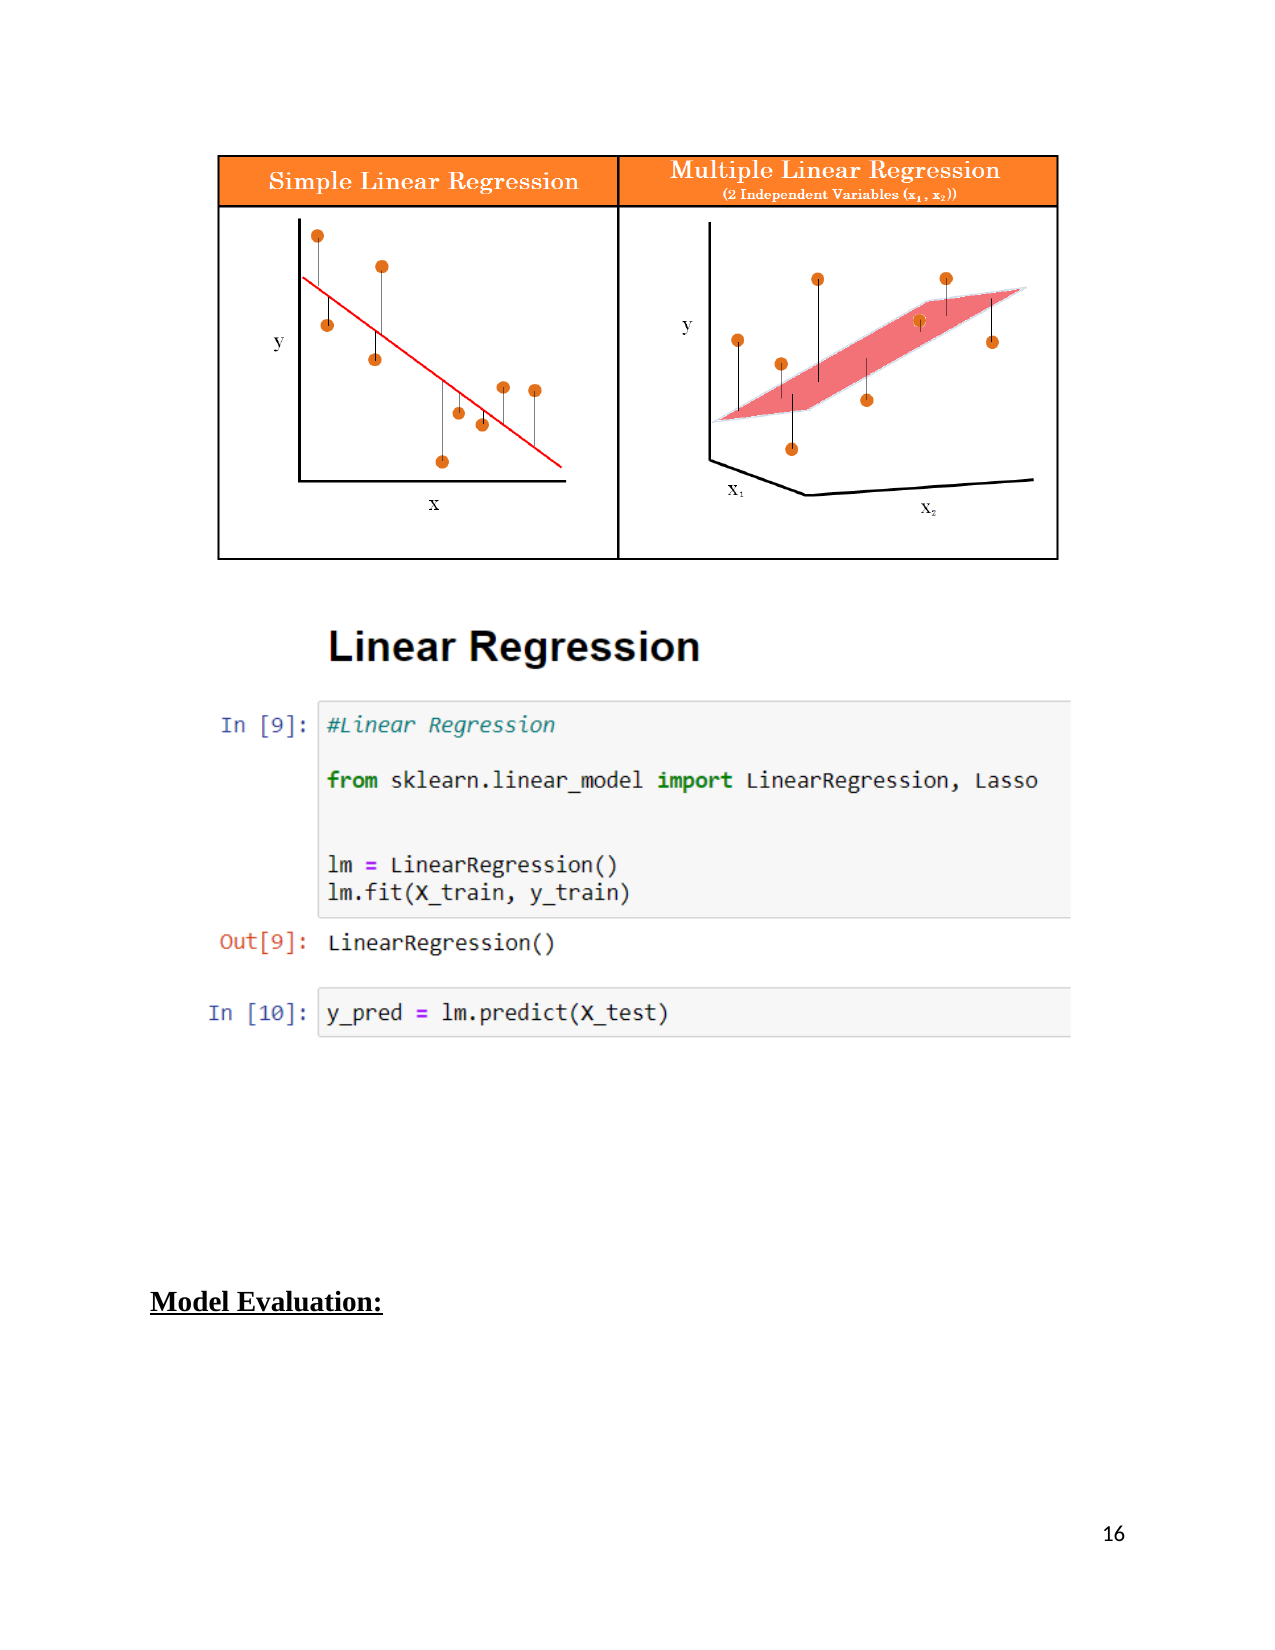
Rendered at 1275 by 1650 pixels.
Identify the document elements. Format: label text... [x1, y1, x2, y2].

text Model Evaluation: [150, 1284, 1125, 1318]
picture [204, 588, 1071, 1053]
picture [210, 150, 1065, 564]
